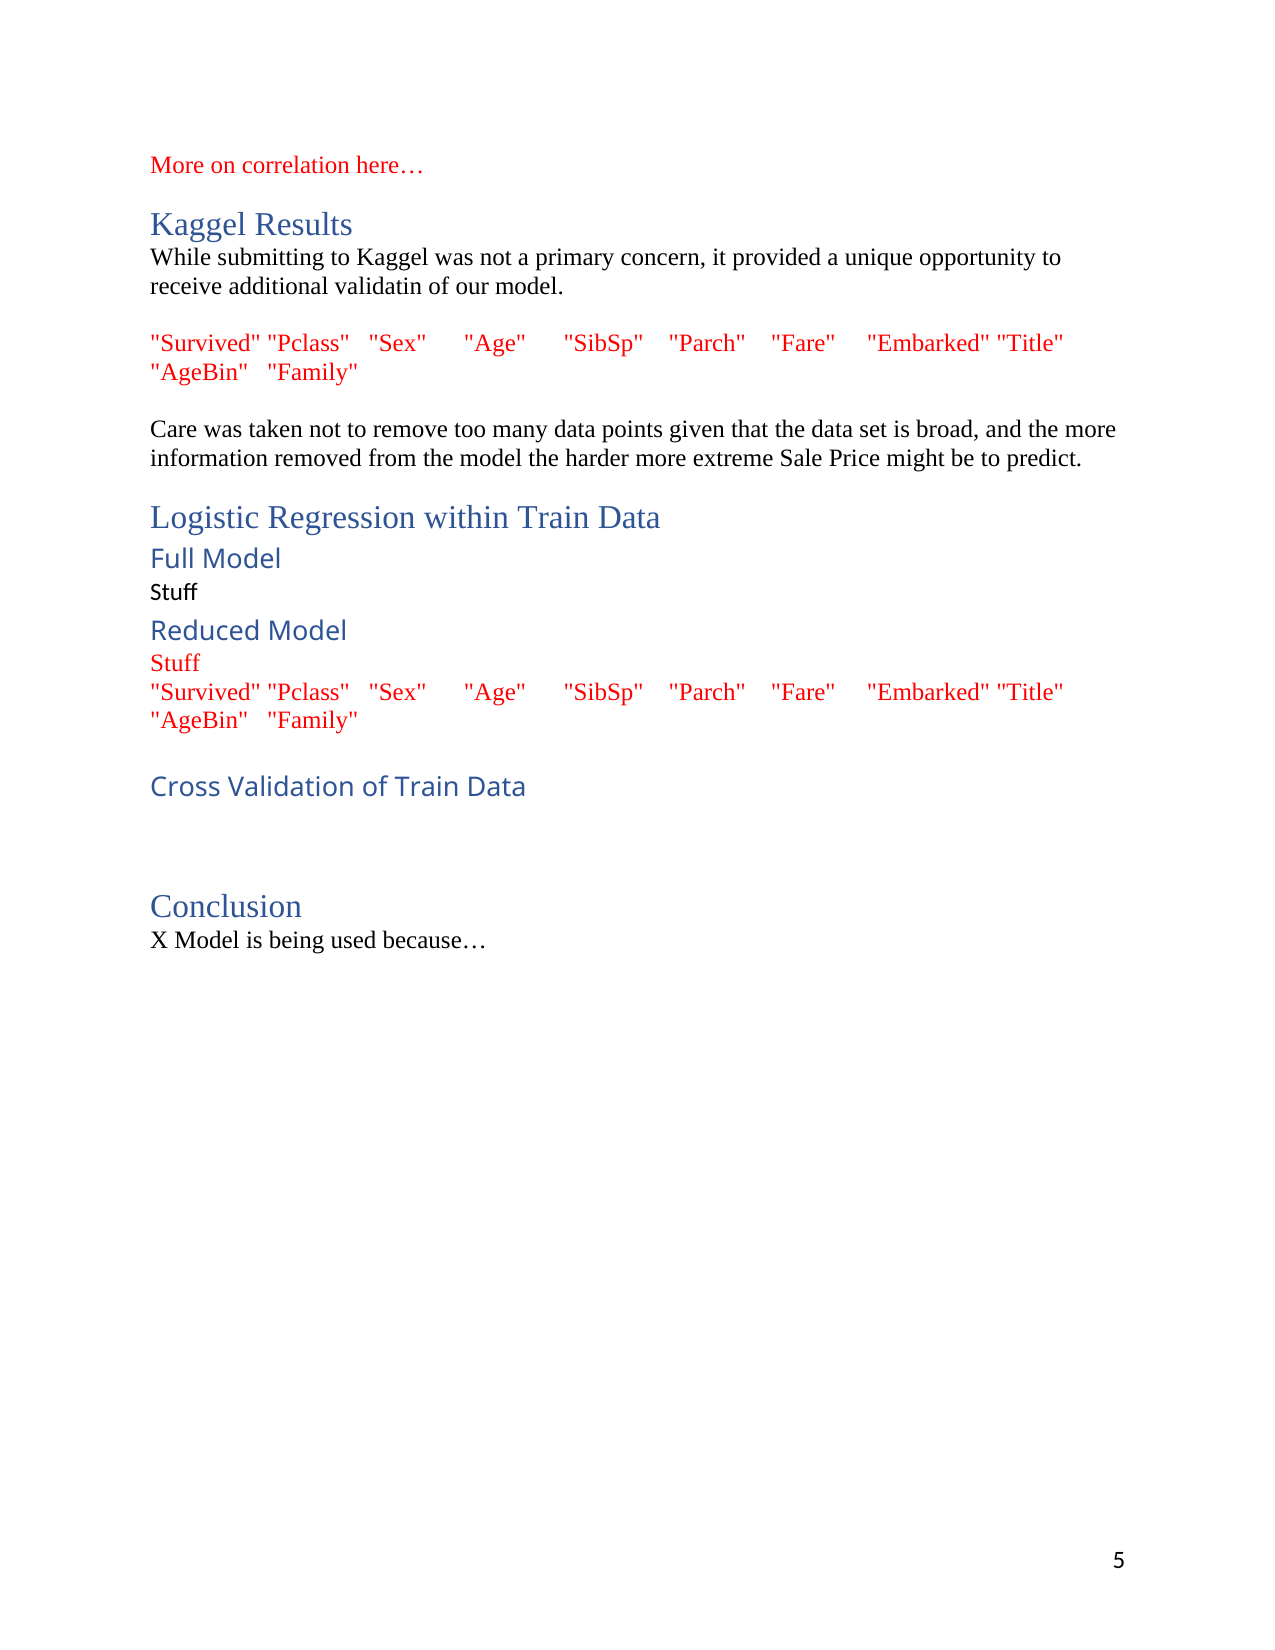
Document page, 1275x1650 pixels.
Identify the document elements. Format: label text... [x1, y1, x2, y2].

text "Survived" "Pclass" "Sex" "Age" "SibSp" "Parch" "Fare" "Embarked" "Title" "AgeBin" "Family" [150, 328, 1125, 386]
subtitle Logistic Regression within Train Data [150, 497, 1125, 535]
text Care was taken not to remove too many data points given that the data set is broad, and the more information removed from the model the harder more extreme Sale Price might be to predict. [150, 414, 1125, 472]
text "Survived" "Pclass" "Sex" "Age" "SibSp" "Parch" "Fare" "Embarked" "Title" "AgeBin" "Family" [150, 677, 1125, 734]
text X Model is being used because… [150, 925, 1125, 954]
text Stuff [150, 648, 1125, 677]
subtitle Kaggel Results [150, 204, 1125, 242]
subtitle Full Model [150, 539, 1125, 576]
text While submitting to Kaggel was not a primary concern, it provided a unique opportunity to receive additional validatin of our model. [150, 242, 1125, 299]
text Stuff [150, 576, 1125, 607]
subtitle Reduced Model [150, 611, 1125, 648]
text More on correlation here… [150, 150, 1125, 179]
subtitle Cross Validation of Train Data [150, 767, 1125, 804]
subtitle Conclusion [150, 887, 1125, 925]
